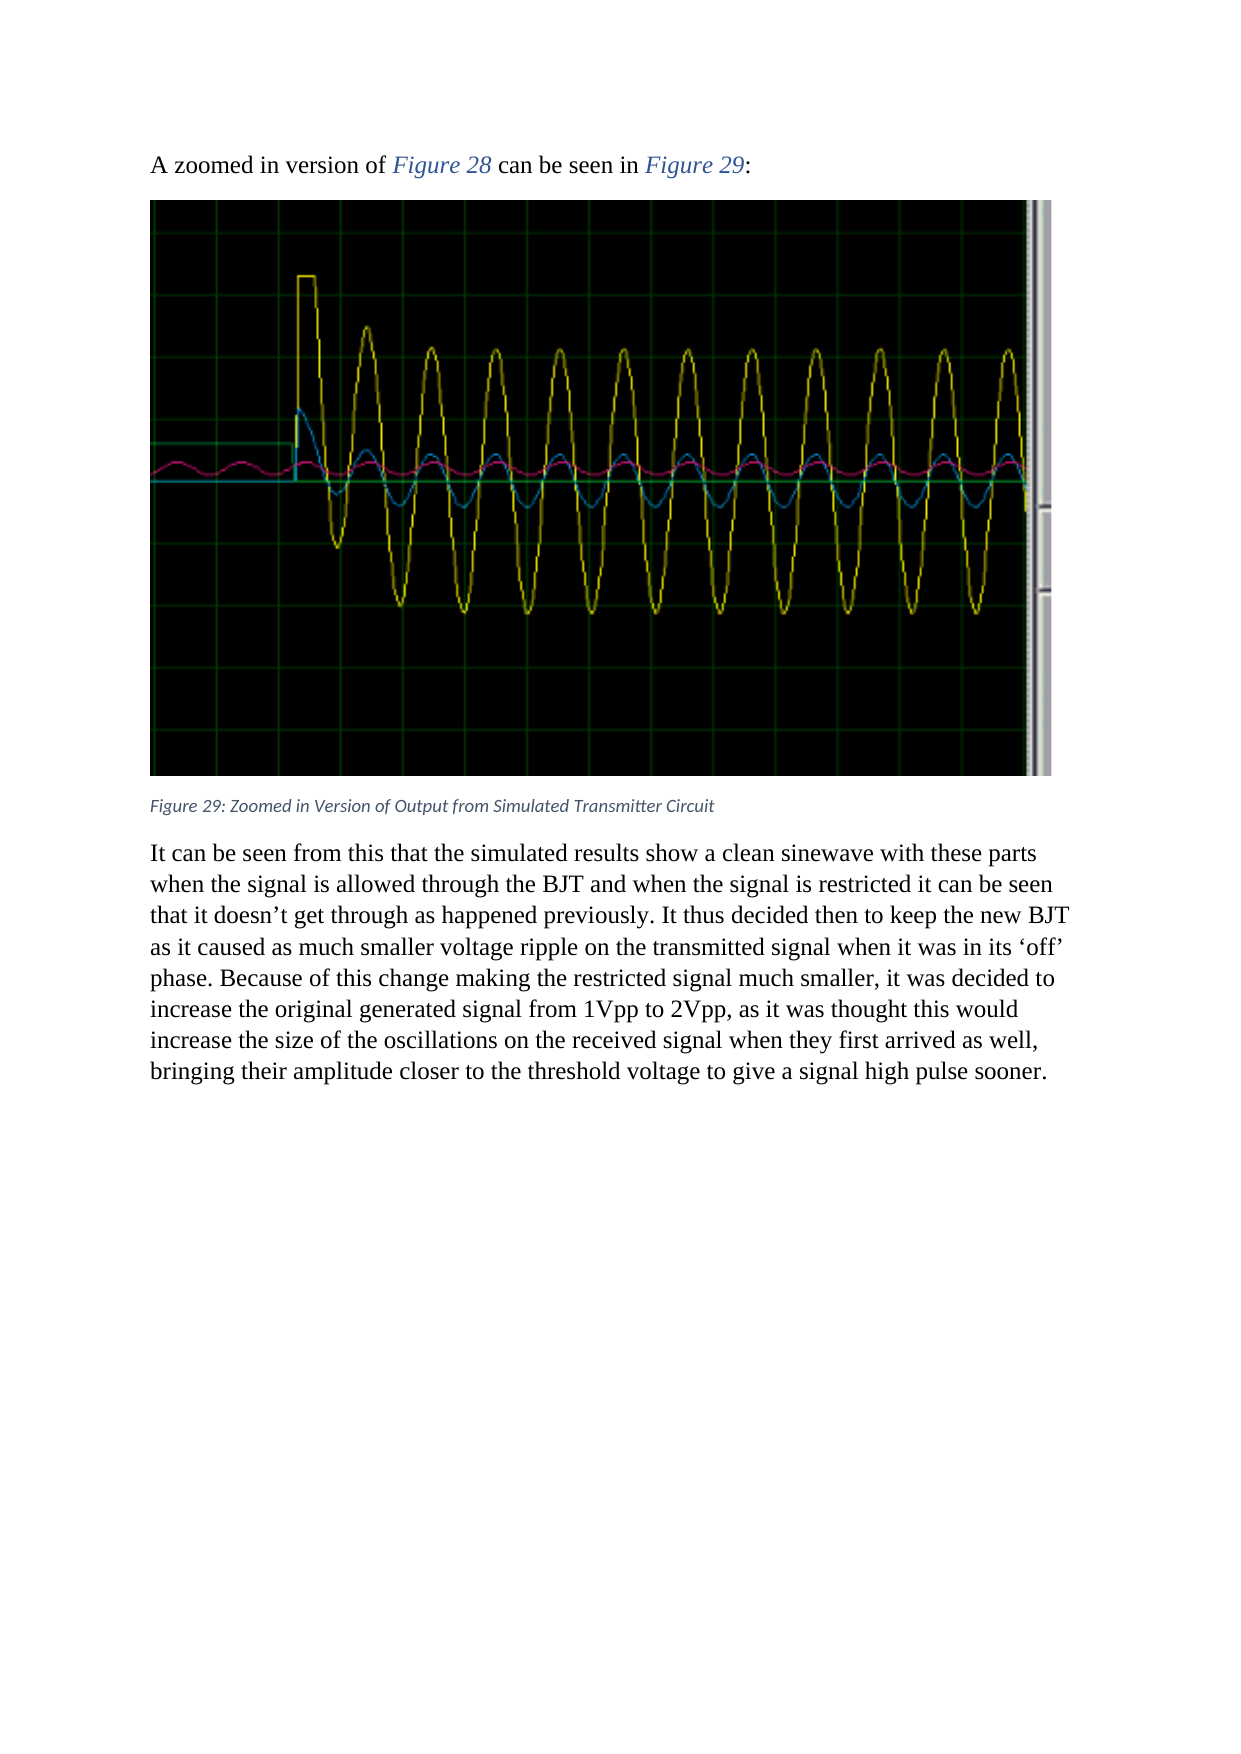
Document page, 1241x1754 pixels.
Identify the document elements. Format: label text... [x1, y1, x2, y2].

text Figure : Zoomed in Version of Output from Simulated Transmitter Circuit [150, 795, 1090, 818]
text A zoomed in version of Figure 28 can be seen in Figure 29: [150, 150, 1090, 179]
text It can be seen from this that the simulated results show a clean sinewave with these parts when the signal is allowed through the BJT and when the signal is restricted it can be seen that it doesn’t get through as happened previously. It thus decided then to keep the new BJT as it caused as much smaller voltage ripple on the transmitted signal when it was in its ‘off’ phase. Because of this change making the restricted signal much smaller, it was decided to increase the original generated signal from 1Vpp to 2Vpp, as it was thought this would increase the size of the oscillations on the received signal when they first arrived as well, bringing their amplitude closer to the threshold voltage to give a signal high pulse sooner. [150, 838, 1090, 1084]
picture [150, 200, 1052, 776]
